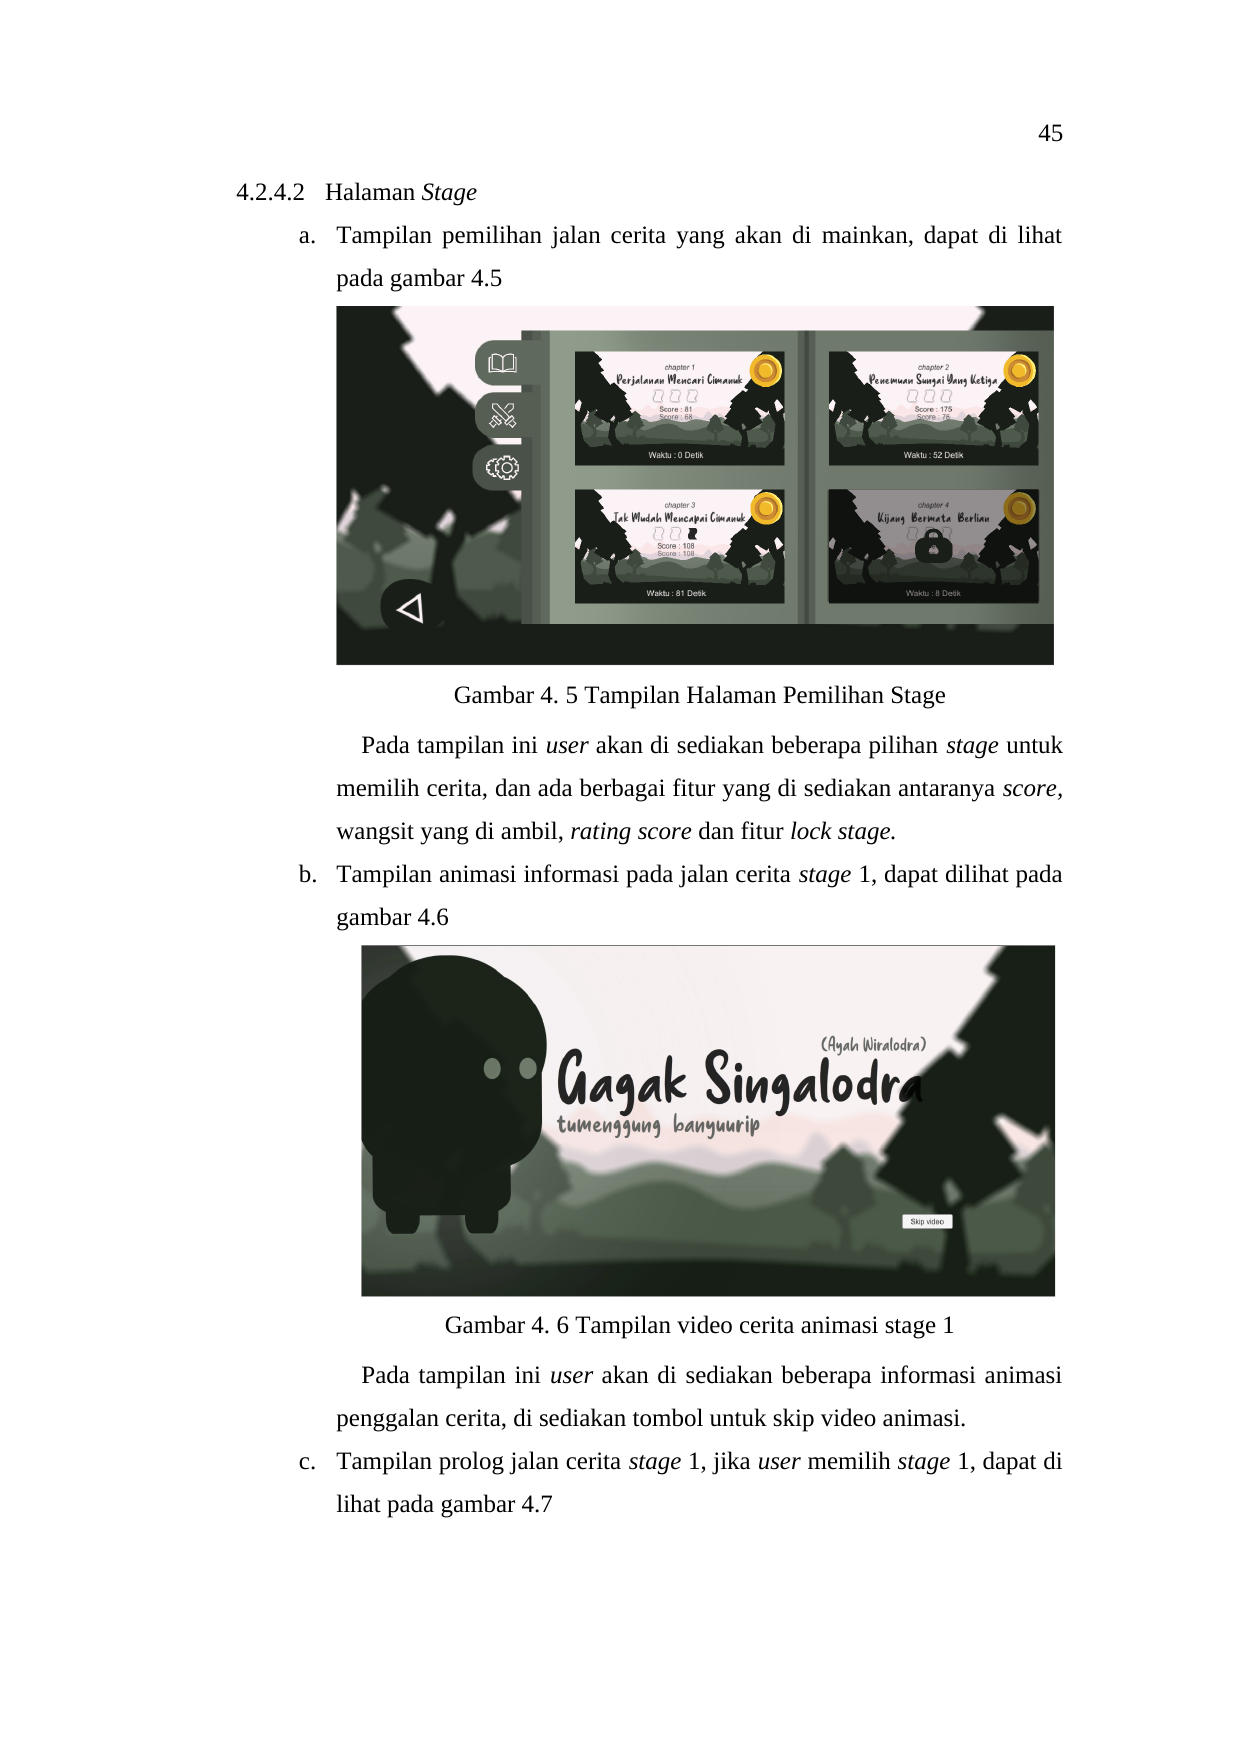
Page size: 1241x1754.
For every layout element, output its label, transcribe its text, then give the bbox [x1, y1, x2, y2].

list Tampilan animasi informasi pada jalan cerita stage 1, dapat dilihat pada gambar 4.6 [299, 859, 1063, 931]
list Pada tampilan ini user akan di sediakan beberapa informasi animasi penggalan cerita, di sediakan tombol untuk skip video animasi. [336, 1360, 1063, 1432]
text Gambar 4. 6 Tampilan video cerita animasi stage 1 [336, 1311, 1063, 1339]
picture [336, 306, 1054, 666]
list Tampilan pemilihan jalan cerita yang akan di mainkan, dapat di lihat pada gambar 4.5 [299, 220, 1063, 292]
picture [361, 945, 1056, 1297]
list Tampilan prolog jalan cerita stage 1, jika user memilih stage 1, dapat di lihat pada gambar 4.7 [299, 1446, 1063, 1518]
list Pada tampilan ini user akan di sediakan beberapa pilihan stage untuk memilih cerita, dan ada berbagai fitur yang di sediakan antaranya score, wangsit yang di ambil, rating score dan fitur lock stage. [336, 730, 1063, 845]
list Halaman Stage [236, 177, 1063, 206]
text Gambar 4. 5 Tampilan Halaman Pemilihan Stage [336, 680, 1063, 709]
